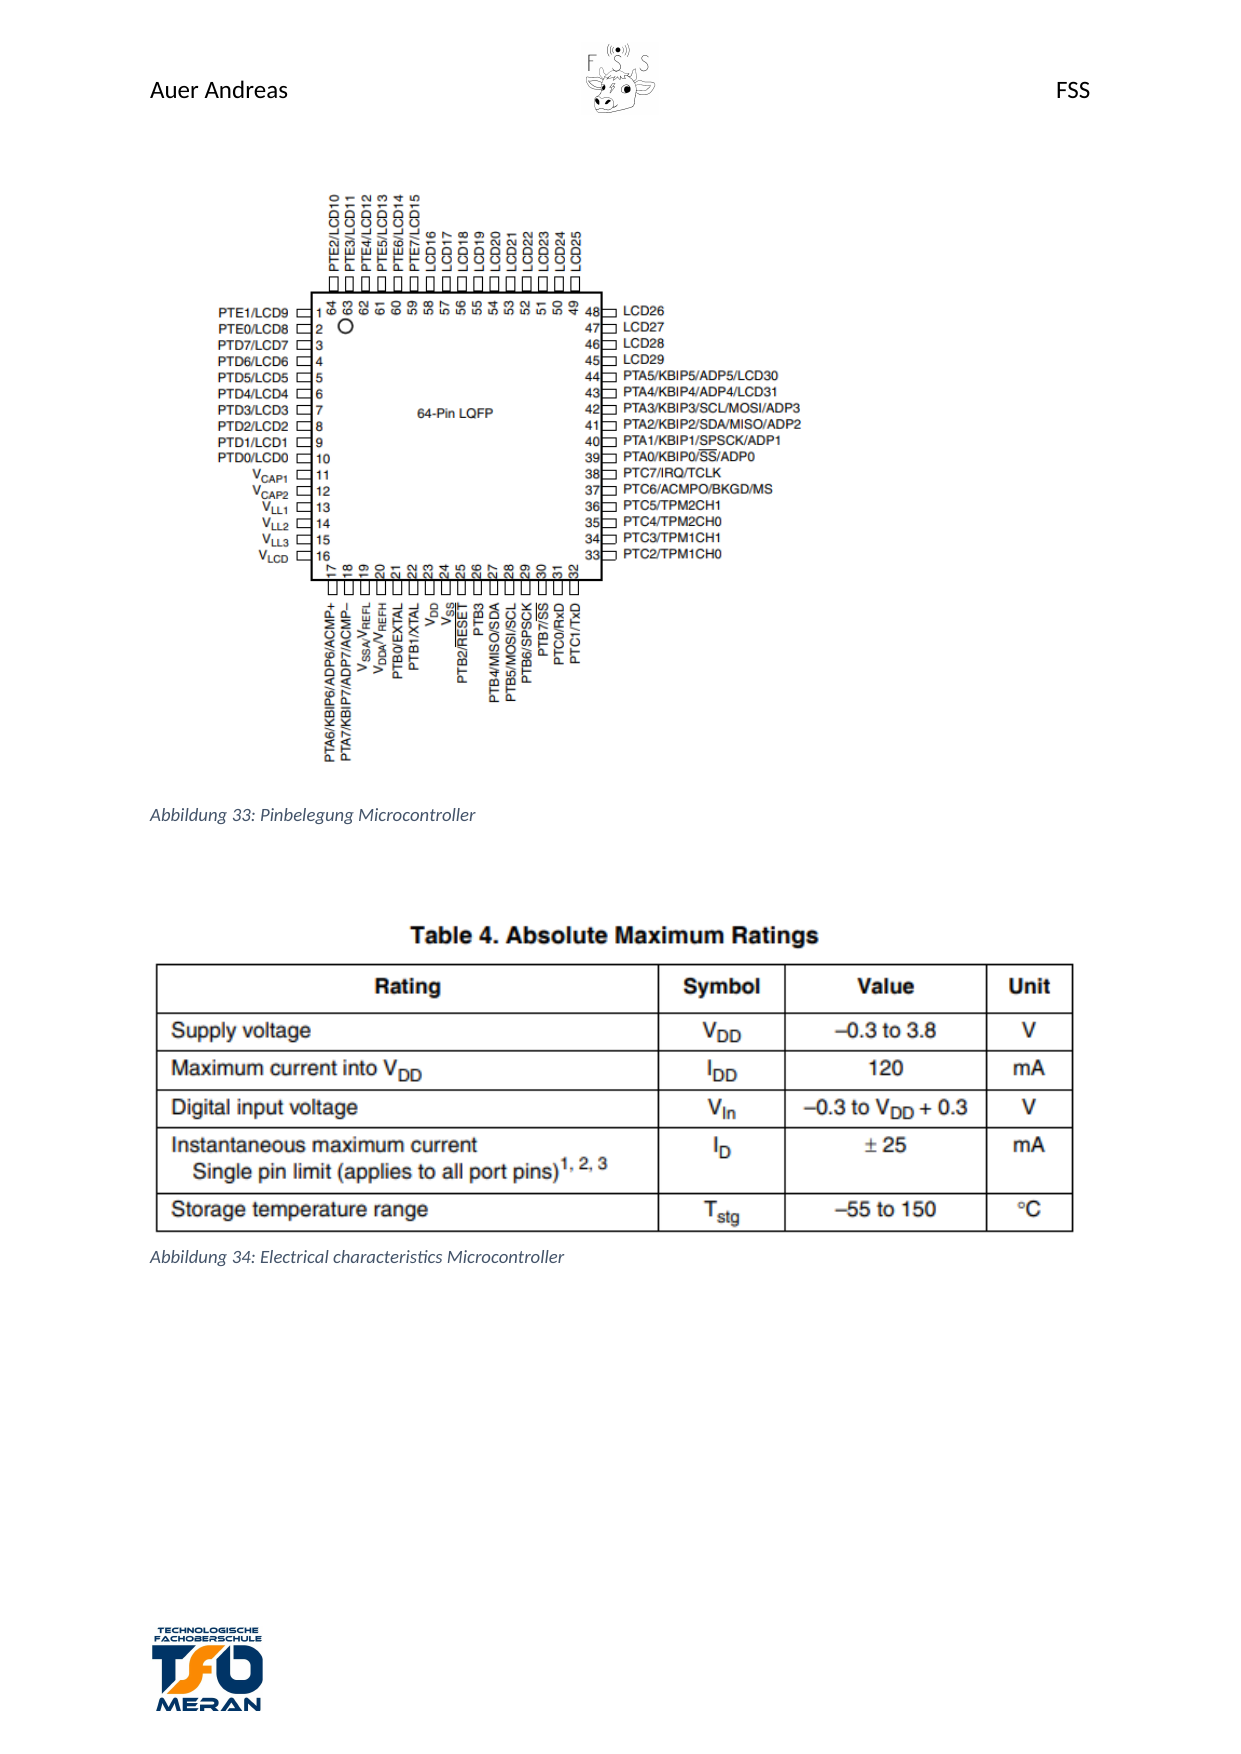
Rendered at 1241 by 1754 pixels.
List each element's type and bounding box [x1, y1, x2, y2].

picture [150, 1626, 263, 1711]
picture [150, 150, 824, 792]
picture [581, 42, 659, 115]
picture [150, 917, 1082, 1232]
